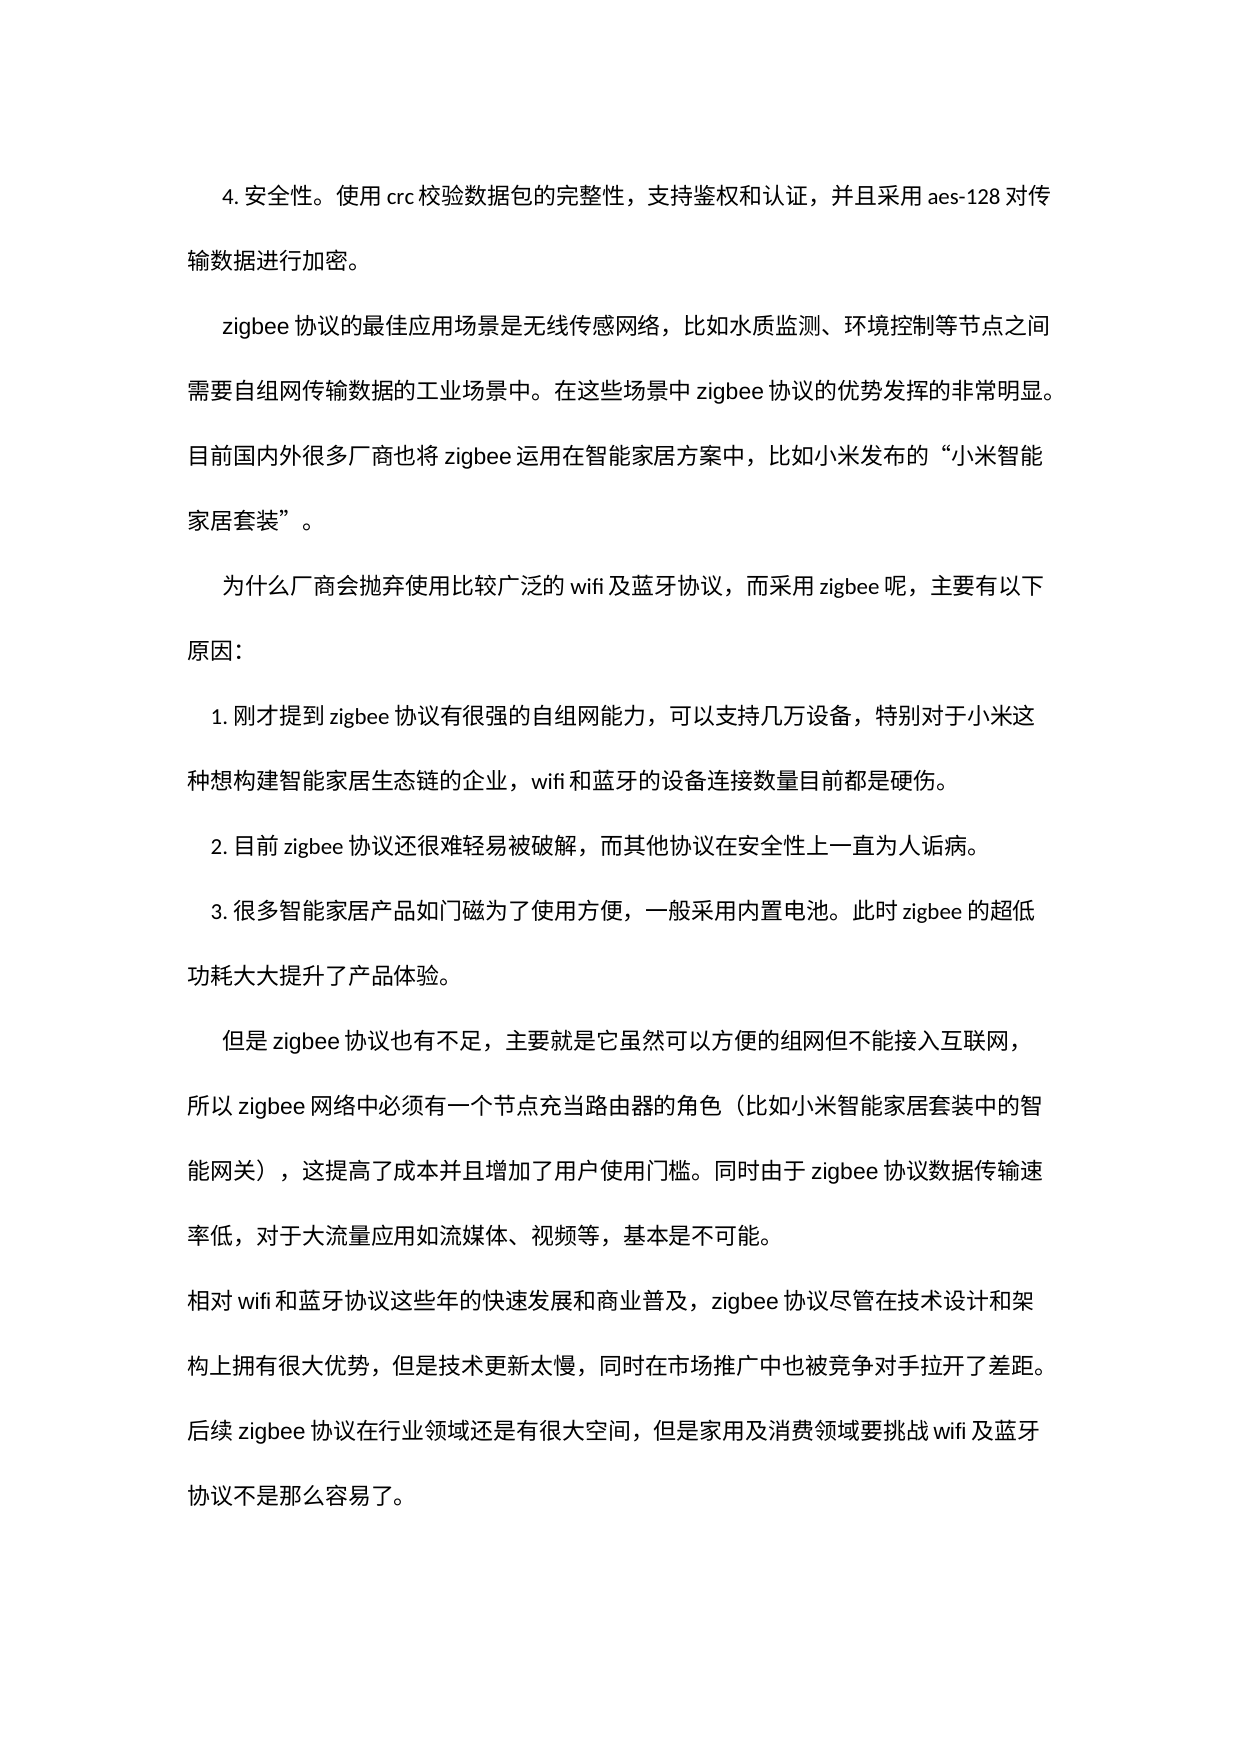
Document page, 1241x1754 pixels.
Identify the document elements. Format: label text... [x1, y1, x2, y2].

text 2. 目前zigbee协议还很难轻易被破解，而其他协议在安全性上一直为人诟病。 [187, 812, 1053, 877]
text 相对wifi和蓝牙协议这些年的快速发展和商业普及，zigbee协议尽管在技术设计和架构上拥有很大优势，但是技术更新太慢，同时在市场推广中也被竞争对手拉开了差距。后续zigbee协议在行业领域还是有很大空间，但是家用及消费领域要挑战wifi及蓝牙协议不是那么容易了。 [187, 1267, 1053, 1527]
text 为什么厂商会抛弃使用比较广泛的wifi及蓝牙协议，而采用zigbee呢，主要有以下原因： [187, 552, 1053, 682]
text zigbee协议的最佳应用场景是无线传感网络，比如水质监测、环境控制等节点之间需要自组网传输数据的工业场景中。在这些场景中zigbee协议的优势发挥的非常明显。目前国内外很多厂商也将zigbee运用在智能家居方案中，比如小米发布的“小米智能家居套装”。 [187, 292, 1053, 552]
text 1. 刚才提到zigbee协议有很强的自组网能力，可以支持几万设备，特别对于小米这种想构建智能家居生态链的企业，wifi和蓝牙的设备连接数量目前都是硬伤。 [187, 682, 1053, 812]
text 3. 很多智能家居产品如门磁为了使用方便，一般采用内置电池。此时zigbee的超低功耗大大提升了产品体验。 [187, 877, 1053, 1007]
text 但是zigbee协议也有不足，主要就是它虽然可以方便的组网但不能接入互联网，所以zigbee网络中必须有一个节点充当路由器的角色（比如小米智能家居套装中的智能网关），这提高了成本并且增加了用户使用门槛。同时由于zigbee协议数据传输速率低，对于大流量应用如流媒体、视频等，基本是不可能。 [187, 1007, 1053, 1267]
text 4. 安全性。使用crc校验数据包的完整性，支持鉴权和认证，并且采用aes-128对传输数据进行加密。 [187, 162, 1053, 292]
